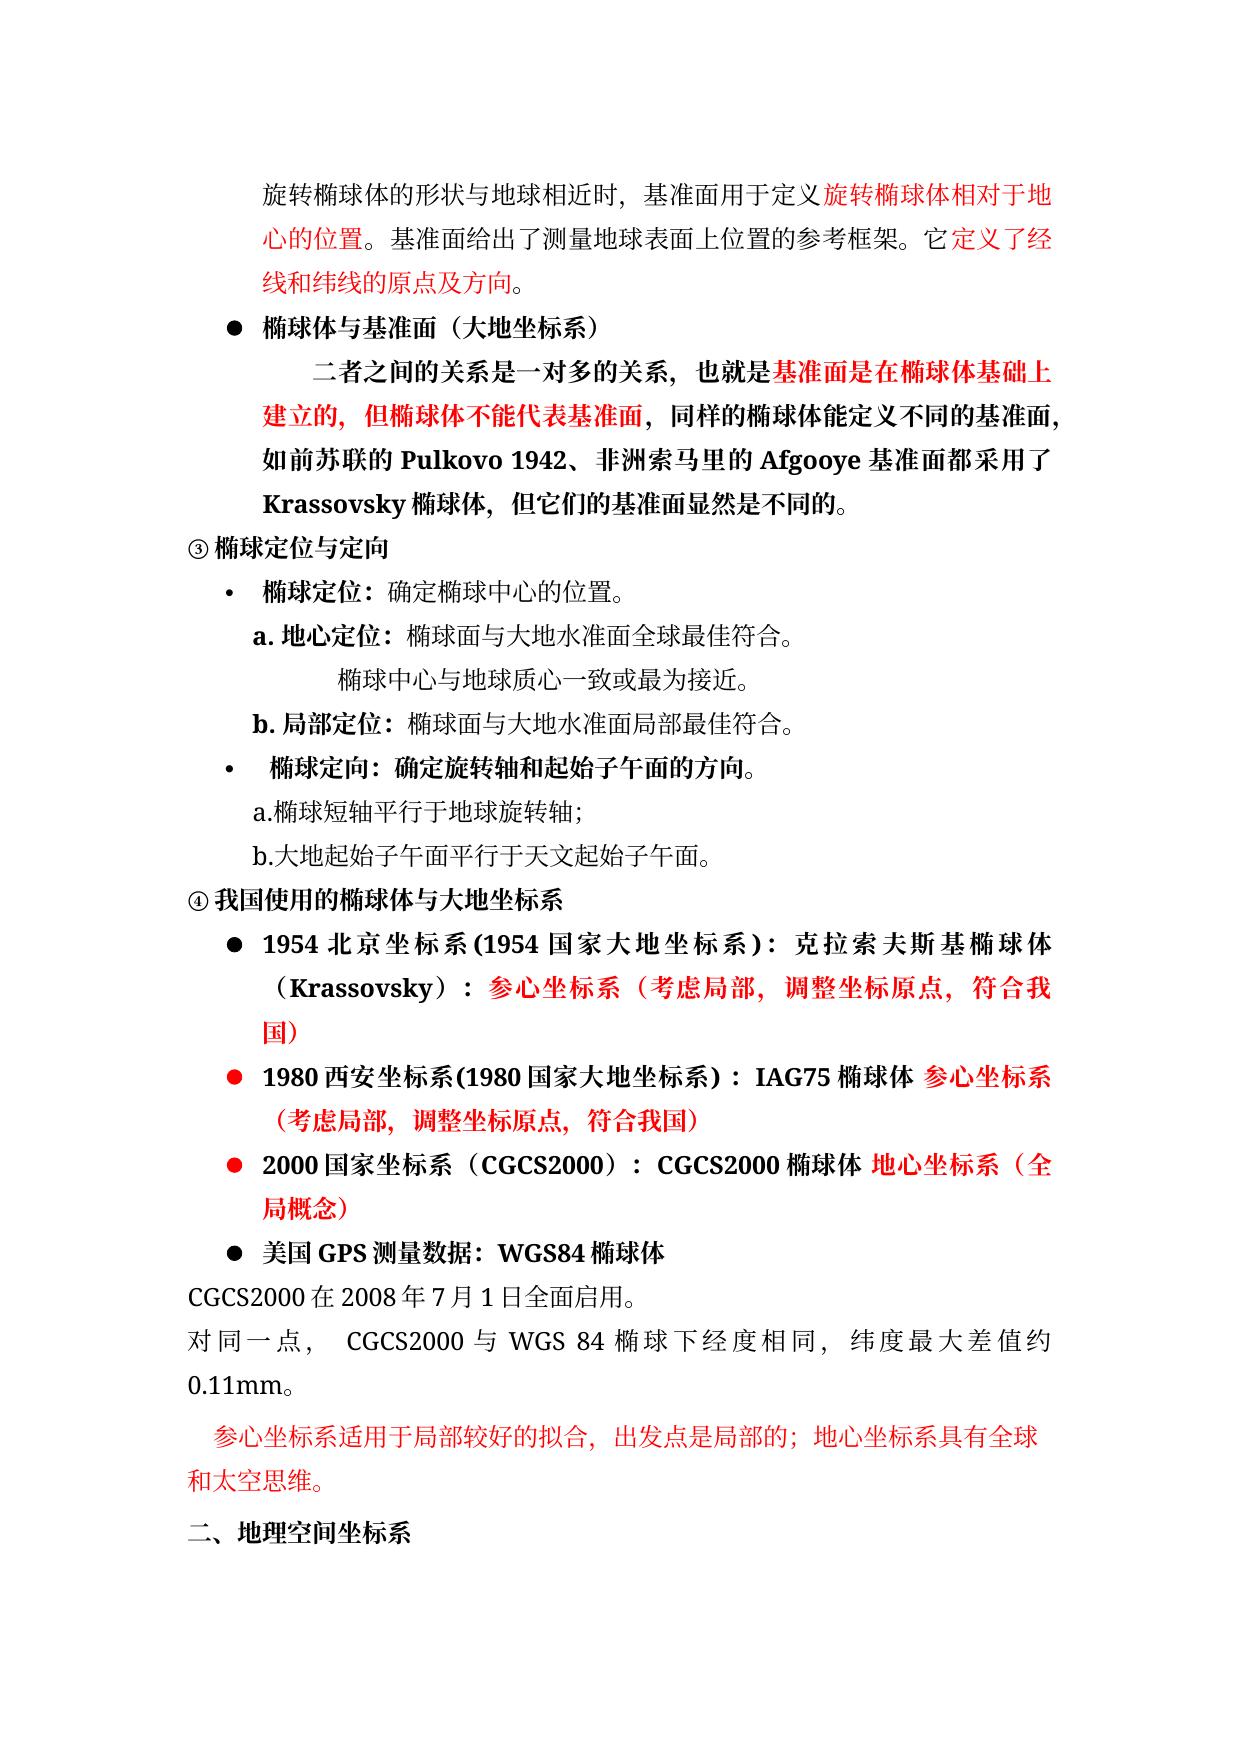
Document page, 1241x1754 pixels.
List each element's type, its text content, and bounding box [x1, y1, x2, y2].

text 对同一点， CGCS2000与WGS 84椭球下经度相同，纬度最大差值约0.11mm。 [187, 1318, 1053, 1406]
list 美国GPS测量数据：WGS84椭球体 [225, 1229, 1053, 1273]
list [225, 172, 1053, 304]
text 椭球中心与地球质心一致或最为接近。 [187, 657, 1053, 701]
text 二者之间的关系是一对多的关系，也就是基准面是在椭球体基础上建立的，但椭球体不能代表基准面，同样的椭球体能定义不同的基准面，如前苏联的Pulkovo 1942、非洲索马里的Afgooye基准面都采用了Krassovsky椭球体，但它们的基准面显然是不同的。 [262, 348, 1053, 524]
text CGCS2000在2008年7月1日全面启用。 [187, 1273, 1053, 1318]
text ④我国使用的椭球体与大地坐标系 [187, 877, 1053, 921]
list 1980西安坐标系(1980国家大地坐标系) ：IAG75椭球体 参心坐标系（考虑局部，调整坐标原点，符合我国） [225, 1053, 1053, 1141]
text 二、地理空间坐标系 [187, 1509, 1053, 1553]
list 1954北京坐标系(1954国家大地坐标系)：克拉索夫斯基椭球体（Krassovsky）：参心坐标系（考虑局部，调整坐标原点，符合我国） [225, 921, 1053, 1053]
list 椭球体与基准面（大地坐标系） [225, 304, 1053, 348]
text b. 局部定位：椭球面与大地水准面局部最佳符合。 [187, 701, 1053, 745]
text b.大地起始子午面平行于天文起始子午面。 [187, 833, 1053, 877]
list 椭球定向：确定旋转轴和起始子午面的方向。 [225, 745, 1053, 789]
text 参心坐标系适用于局部较好的拟合，出发点是局部的；地心坐标系具有全球和太空思维。 [187, 1413, 1053, 1502]
list 2000国家坐标系（CGCS2000）：CGCS2000椭球体 地心坐标系（全局概念） [225, 1141, 1053, 1229]
text a.椭球短轴平行于地球旋转轴； [187, 789, 1053, 833]
text ③椭球定位与定向 [187, 524, 1053, 568]
list 椭球定位：确定椭球中心的位置。 [225, 568, 1053, 613]
text a. 地心定位：椭球面与大地水准面全球最佳符合。 [187, 613, 1053, 657]
